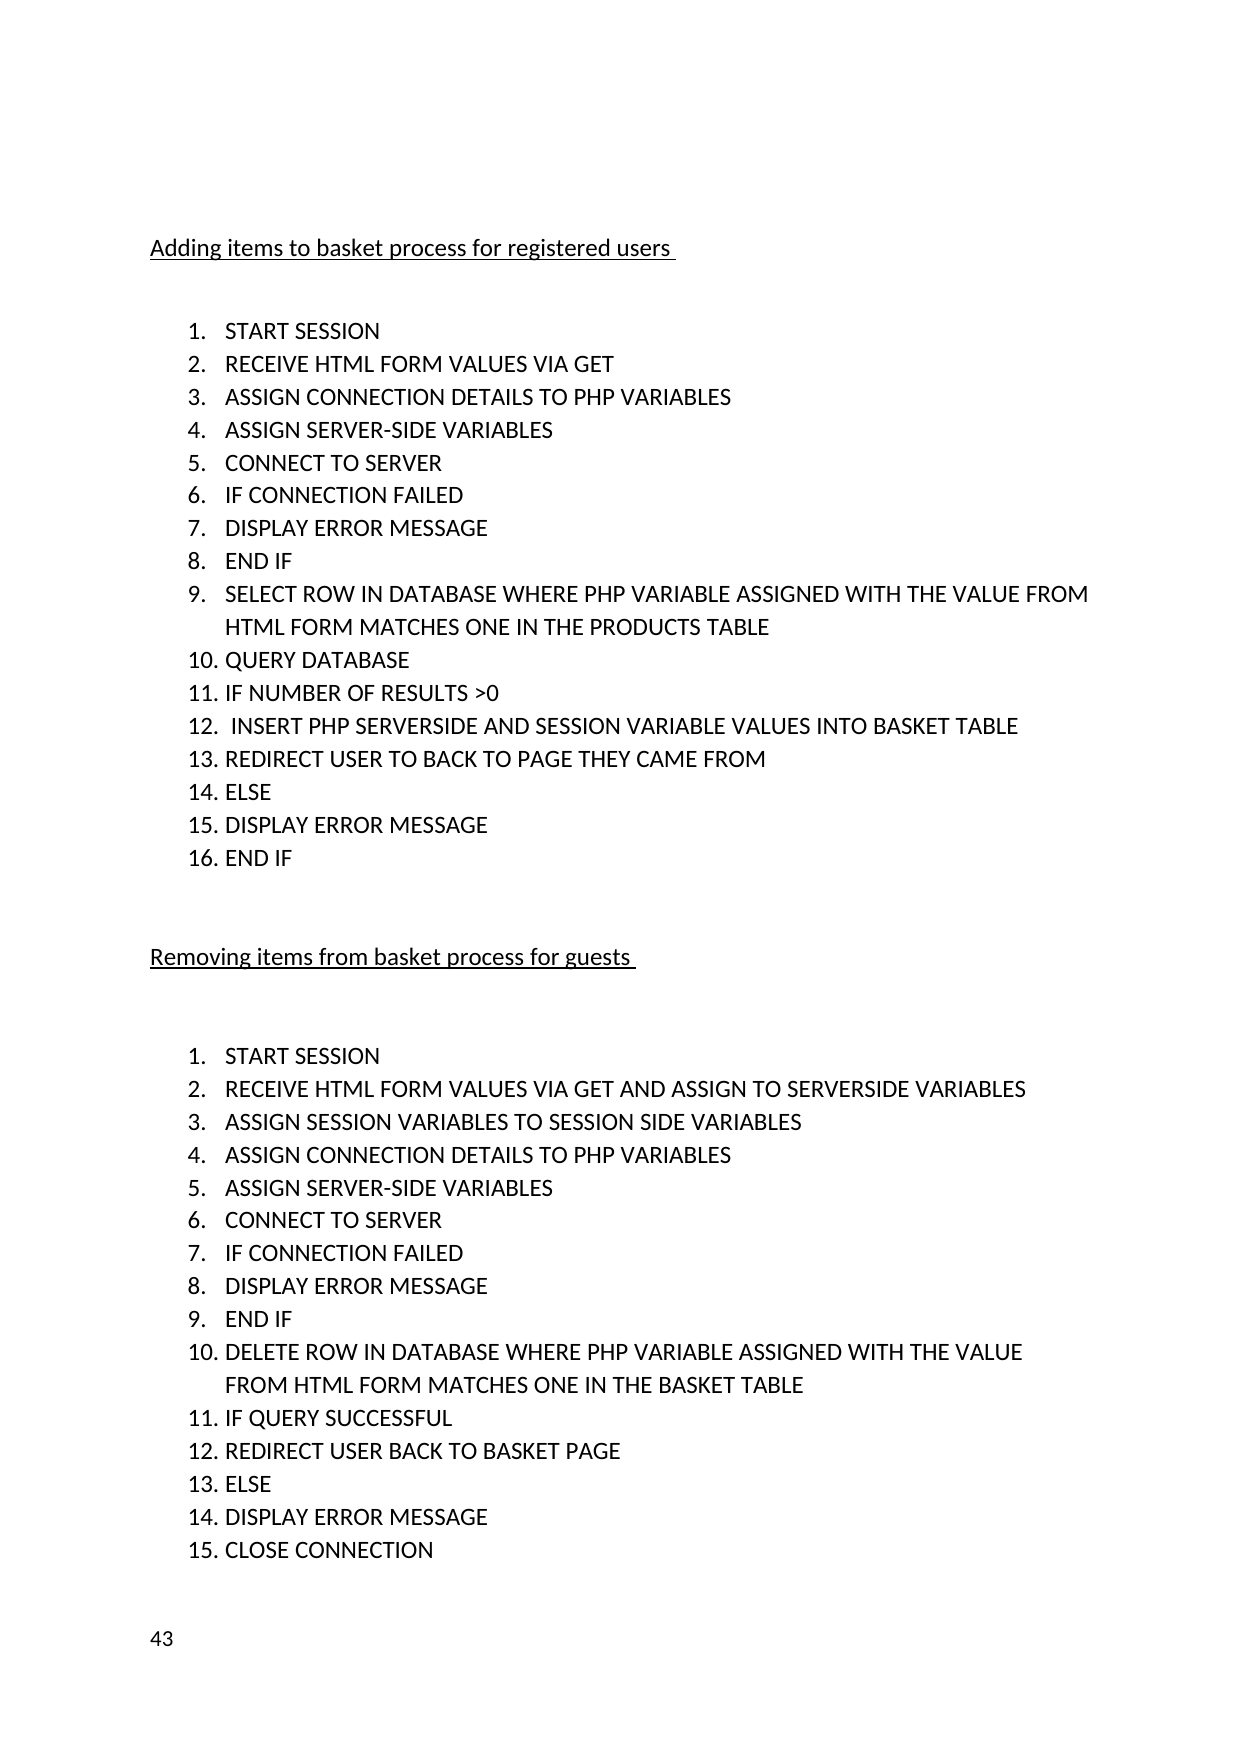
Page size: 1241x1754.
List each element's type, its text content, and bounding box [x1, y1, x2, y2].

list REDIRECT USER TO BACK TO PAGE THEY CAME FROM [187, 743, 1090, 773]
list INSERT PHP SERVERSIDE AND SESSION VARIABLE VALUES INTO BASKET TABLE [187, 710, 1090, 741]
list DISPLAY ERROR MESSAGE [187, 512, 1090, 543]
list START SESSION [187, 1040, 1090, 1071]
list ASSIGN CONNECTION DETAILS TO PHP VARIABLES [187, 1139, 1090, 1169]
list RECEIVE HTML FORM VALUES VIA GET [187, 348, 1090, 378]
list IF NUMBER OF RESULTS >0 [187, 677, 1090, 708]
list END IF [187, 842, 1090, 872]
list IF CONNECTION FAILED [187, 479, 1090, 510]
list ELSE [187, 776, 1090, 806]
list START SESSION [187, 315, 1090, 346]
list IF CONNECTION FAILED [187, 1237, 1090, 1268]
text Adding items to basket process for registered users [150, 232, 1090, 263]
list END IF [187, 545, 1090, 576]
list RECEIVE HTML FORM VALUES VIA GET AND ASSIGN TO SERVERSIDE VARIABLES [187, 1073, 1090, 1103]
list CLOSE CONNECTION [187, 1534, 1090, 1564]
list CONNECT TO SERVER [187, 447, 1090, 477]
list CONNECT TO SERVER [187, 1204, 1090, 1235]
list DELETE ROW IN DATABASE WHERE PHP VARIABLE ASSIGNED WITH THE VALUE FROM HTML FORM MATCHES ONE IN THE BASKET TABLE [187, 1336, 1090, 1400]
list ASSIGN CONNECTION DETAILS TO PHP VARIABLES [187, 381, 1090, 411]
list DISPLAY ERROR MESSAGE [187, 1270, 1090, 1301]
list ELSE [187, 1468, 1090, 1498]
list DISPLAY ERROR MESSAGE [187, 1501, 1090, 1531]
list ASSIGN SESSION VARIABLES TO SESSION SIDE VARIABLES [187, 1106, 1090, 1136]
list END IF [187, 1303, 1090, 1334]
list DISPLAY ERROR MESSAGE [187, 809, 1090, 839]
list ASSIGN SERVER-SIDE VARIABLES [187, 414, 1090, 444]
text Removing items from basket process for guests [150, 941, 1090, 971]
list SELECT ROW IN DATABASE WHERE PHP VARIABLE ASSIGNED WITH THE VALUE FROM HTML FORM MATCHES ONE IN THE PRODUCTS TABLE [187, 578, 1090, 642]
list REDIRECT USER BACK TO BASKET PAGE [187, 1435, 1090, 1466]
list ASSIGN SERVER-SIDE VARIABLES [187, 1172, 1090, 1202]
list QUERY DATABASE [187, 644, 1090, 675]
list IF QUERY SUCCESSFUL [187, 1402, 1090, 1433]
